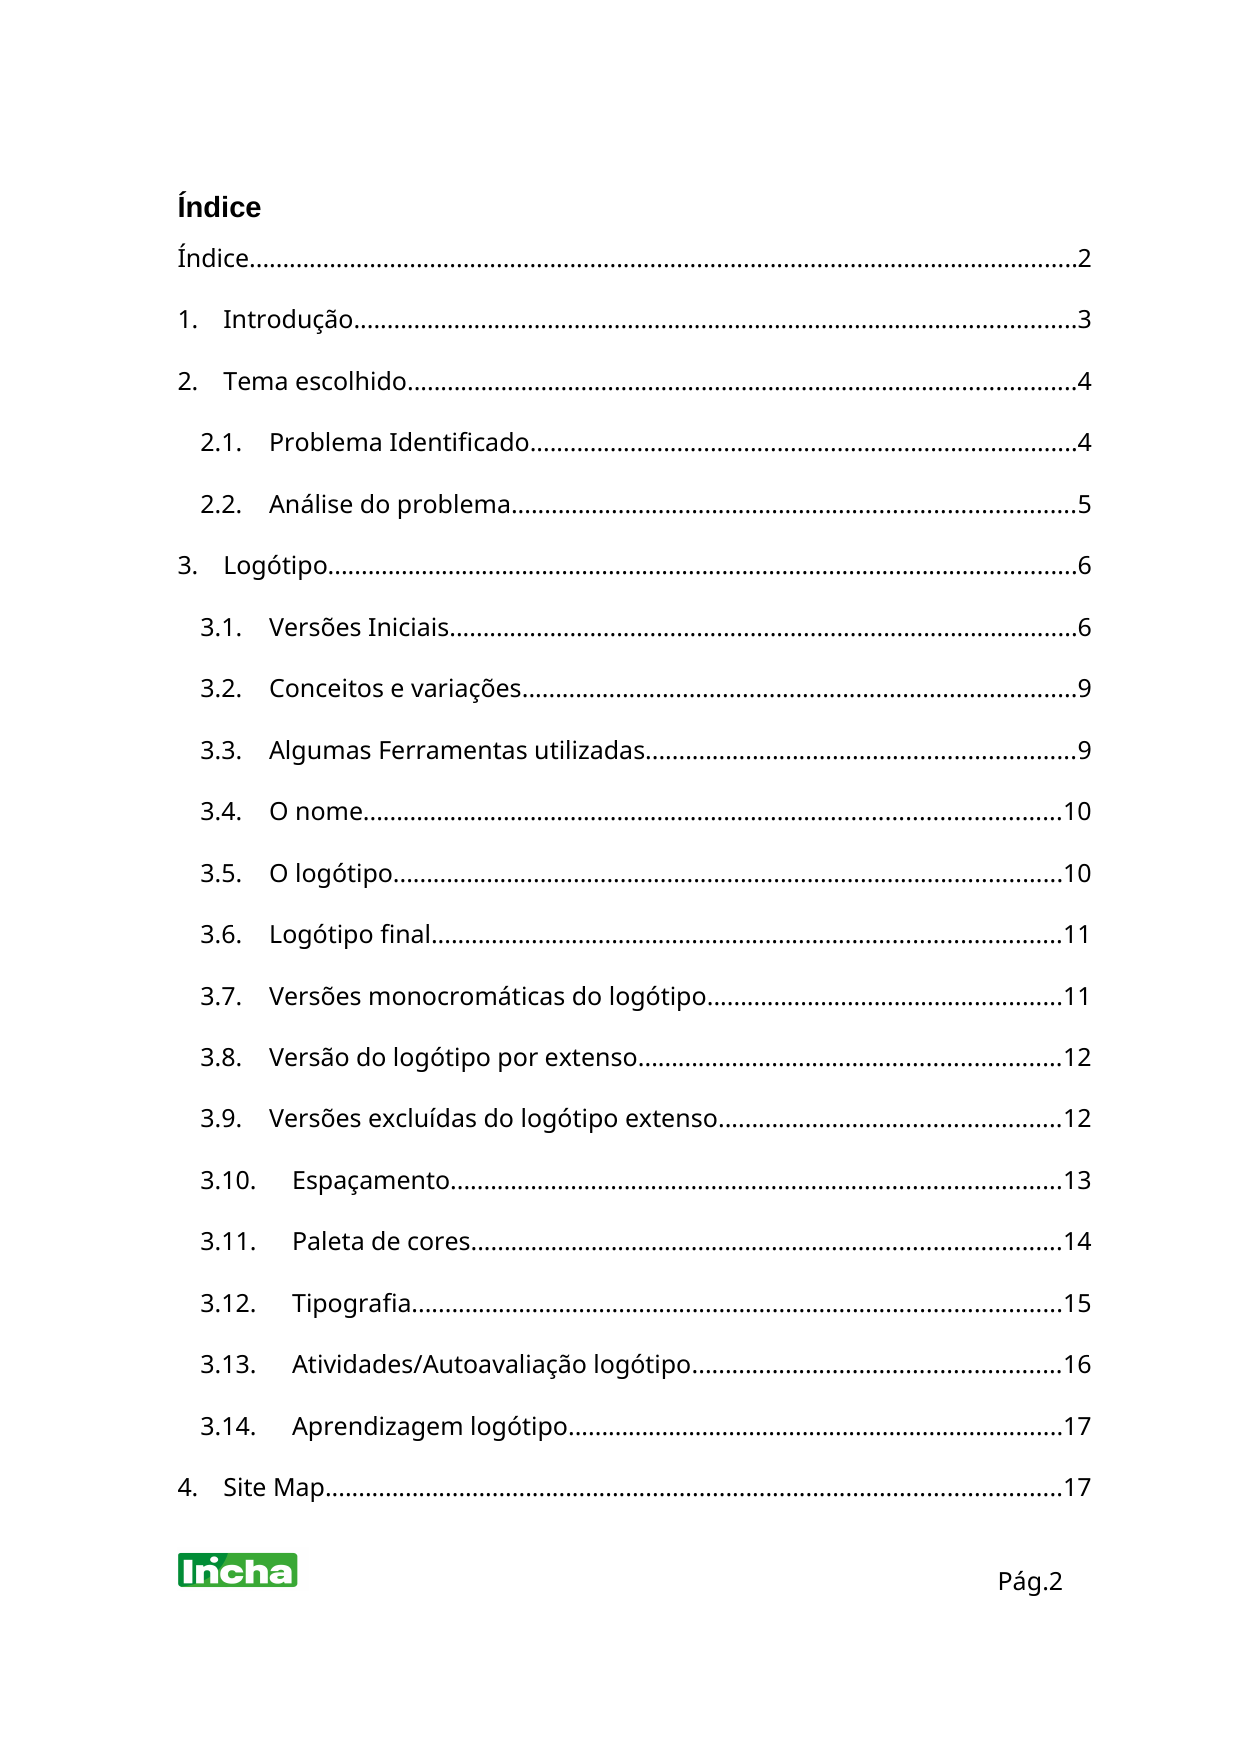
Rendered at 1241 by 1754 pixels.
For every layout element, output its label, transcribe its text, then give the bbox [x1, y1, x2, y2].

picture [177, 1547, 309, 1591]
text Índice [177, 190, 1092, 224]
